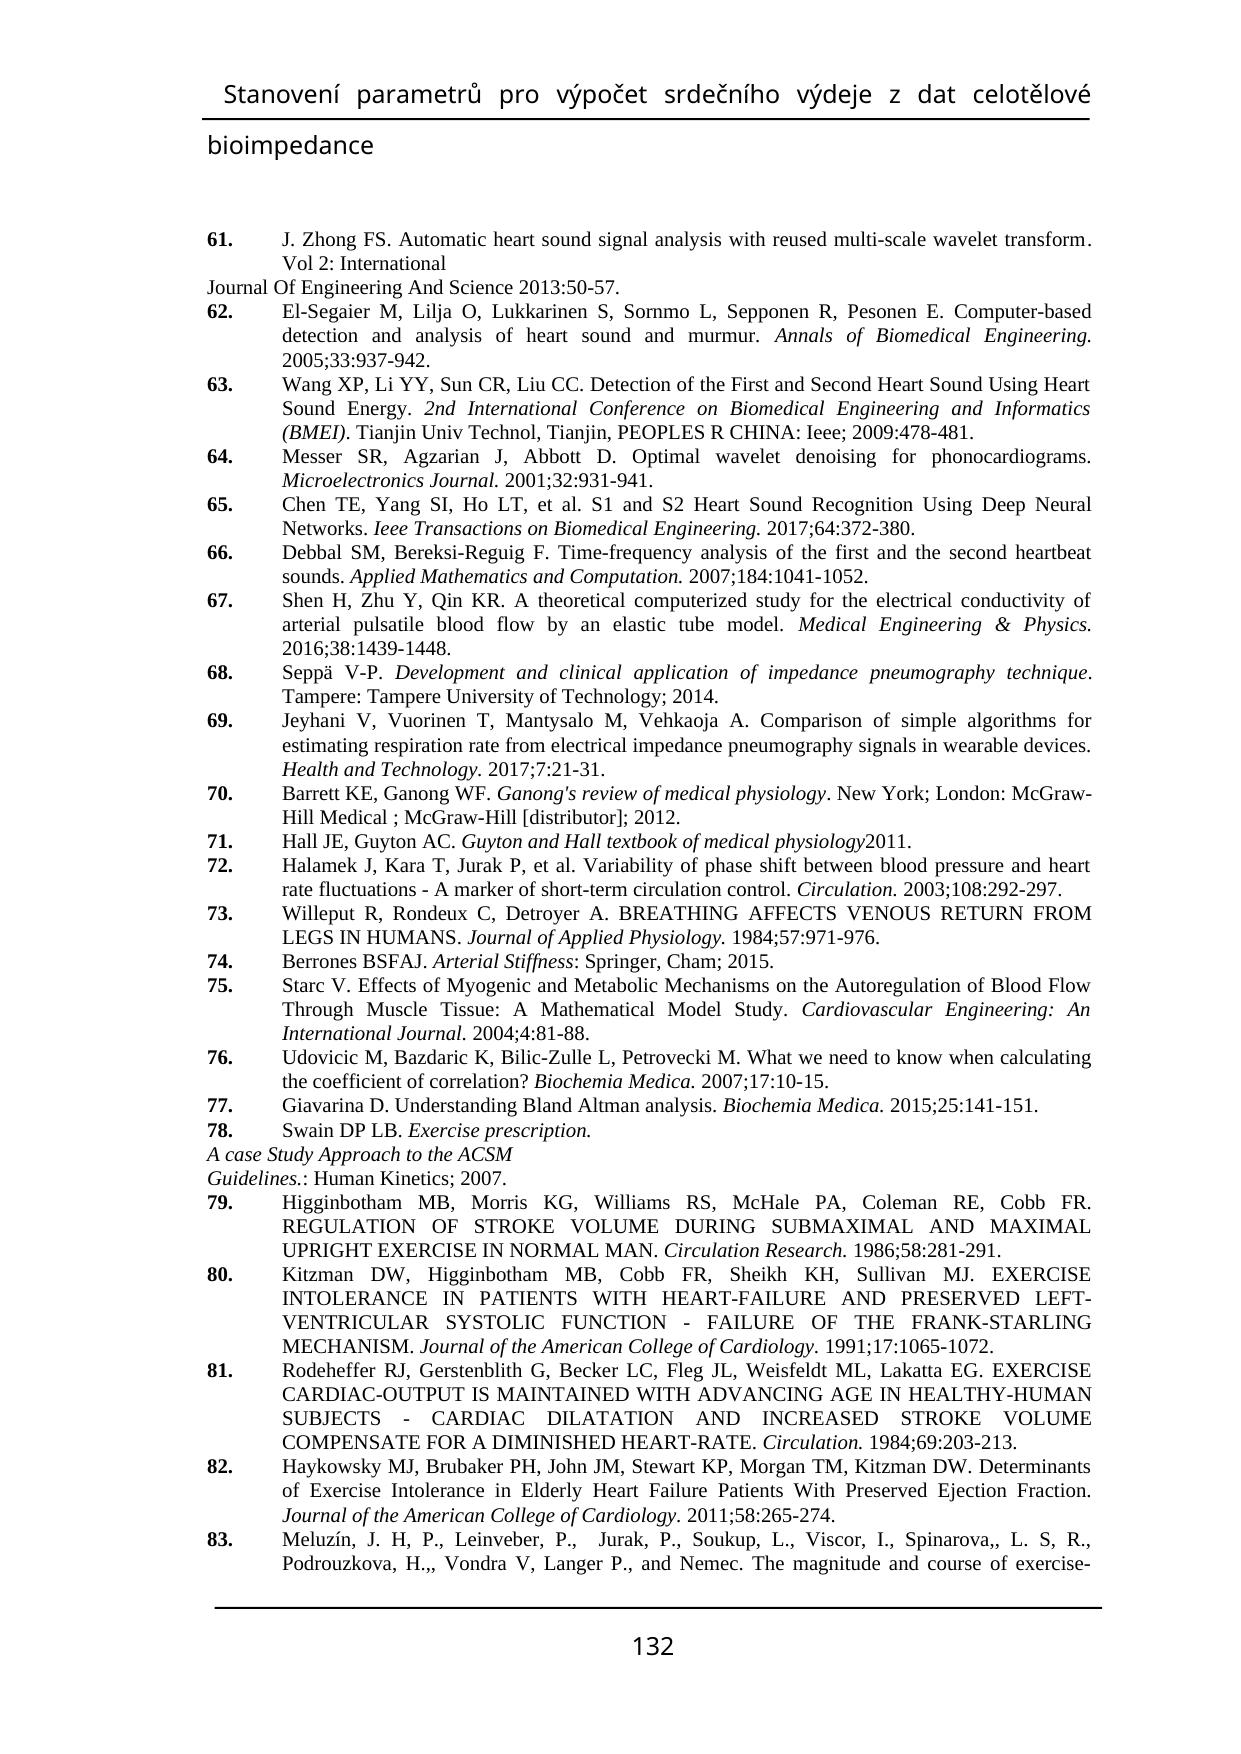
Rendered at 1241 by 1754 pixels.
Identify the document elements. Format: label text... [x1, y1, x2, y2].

text 65. Chen TE, Yang SI, Ho LT, et al. S1 and S2 Heart Sound Recognition Using Deep Neural Networks. Ieee Transactions on Biomedical Engineering. 2017;64:372-380. [207, 492, 1092, 540]
text 68. Seppä V-P. Development and clinical application of impedance pneumography technique. Tampere: Tampere University of Technology; 2014. [207, 660, 1092, 708]
text 72. Halamek J, Kara T, Jurak P, et al. Variability of phase shift between blood pressure and heart rate fluctuations - A marker of short-term circulation control. Circulation. 2003;108:292-297. [207, 853, 1092, 901]
text 71. Hall JE, Guyton AC. Guyton and Hall textbook of medical physiology2011. [207, 829, 1092, 853]
text 63. Wang XP, Li YY, Sun CR, Liu CC. Detection of the First and Second Heart Sound Using Heart Sound Energy. 2nd International Conference on Biomedical Engineering and Informatics (BMEI). Tianjin Univ Technol, Tianjin, PEOPLES R CHINA: Ieee; 2009:478-481. [207, 372, 1092, 444]
text 73. Willeput R, Rondeux C, Detroyer A. BREATHING AFFECTS VENOUS RETURN FROM LEGS IN HUMANS. Journal of Applied Physiology. 1984;57:971-976. [207, 901, 1092, 949]
text 80. Kitzman DW, Higginbotham MB, Cobb FR, Sheikh KH, Sullivan MJ. EXERCISE INTOLERANCE IN PATIENTS WITH HEART-FAILURE AND PRESERVED LEFT-VENTRICULAR SYSTOLIC FUNCTION - FAILURE OF THE FRANK-STARLING MECHANISM. Journal of the American College of Cardiology. 1991;17:1065-1072. [207, 1262, 1092, 1358]
text 69. Jeyhani V, Vuorinen T, Mantysalo M, Vehkaoja A. Comparison of simple algorithms for estimating respiration rate from electrical impedance pneumography signals in wearable devices. Health and Technology. 2017;7:21-31. [207, 708, 1092, 781]
text 64. Messer SR, Agzarian J, Abbott D. Optimal wavelet denoising for phonocardiograms. Microelectronics Journal. 2001;32:931-941. [207, 444, 1092, 492]
text 66. Debbal SM, Bereksi-Reguig F. Time-frequency analysis of the first and the second heartbeat sounds. Applied Mathematics and Computation. 2007;184:1041-1052. [207, 540, 1092, 588]
text A case Study Approach to the ACSM [207, 1142, 1092, 1166]
text Journal Of Engineering And Science 2013:50-57. [207, 275, 1092, 299]
text 74. Berrones BSFAJ. Arterial Stiffness: Springer, Cham; 2015. [207, 949, 1092, 973]
text 61. J. Zhong FS. Automatic heart sound signal analysis with reused multi-scale wavelet transform. Vol 2: International [207, 227, 1092, 275]
text 77. Giavarina D. Understanding Bland Altman analysis. Biochemia Medica. 2015;25:141-151. [207, 1093, 1092, 1117]
text 70. Barrett KE, Ganong WF. Ganong's review of medical physiology. New York; London: McGraw-Hill Medical ; McGraw-Hill [distributor]; 2012. [207, 781, 1092, 829]
text 75. Starc V. Effects of Myogenic and Metabolic Mechanisms on the Autoregulation of Blood Flow Through Muscle Tissue: A Mathematical Model Study. Cardiovascular Engineering: An International Journal. 2004;4:81-88. [207, 973, 1092, 1045]
text 81. Rodeheffer RJ, Gerstenblith G, Becker LC, Fleg JL, Weisfeldt ML, Lakatta EG. EXERCISE CARDIAC-OUTPUT IS MAINTAINED WITH ADVANCING AGE IN HEALTHY-HUMAN SUBJECTS - CARDIAC DILATATION AND INCREASED STROKE VOLUME COMPENSATE FOR A DIMINISHED HEART-RATE. Circulation. 1984;69:203-213. [207, 1358, 1092, 1454]
text 79. Higginbotham MB, Morris KG, Williams RS, McHale PA, Coleman RE, Cobb FR. REGULATION OF STROKE VOLUME DURING SUBMAXIMAL AND MAXIMAL UPRIGHT EXERCISE IN NORMAL MAN. Circulation Research. 1986;58:281-291. [207, 1190, 1092, 1262]
text Guidelines.: Human Kinetics; 2007. [207, 1166, 1092, 1190]
text 82. Haykowsky MJ, Brubaker PH, John JM, Stewart KP, Morgan TM, Kitzman DW. Determinants of Exercise Intolerance in Elderly Heart Failure Patients With Preserved Ejection Fraction. Journal of the American College of Cardiology. 2011;58:265-274. [207, 1454, 1092, 1527]
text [207, 1527, 1092, 1575]
text 76. Udovicic M, Bazdaric K, Bilic-Zulle L, Petrovecki M. What we need to know when calculating the coefficient of correlation? Biochemia Medica. 2007;17:10-15. [207, 1045, 1092, 1093]
text 78. Swain DP LB. Exercise prescription. [207, 1117, 1092, 1142]
text 62. El-Segaier M, Lilja O, Lukkarinen S, Sornmo L, Sepponen R, Pesonen E. Computer-based detection and analysis of heart sound and murmur. Annals of Biomedical Engineering. 2005;33:937-942. [207, 299, 1092, 372]
text 67. Shen H, Zhu Y, Qin KR. A theoretical computerized study for the electrical conductivity of arterial pulsatile blood flow by an elastic tube model. Medical Engineering & Physics. 2016;38:1439-1448. [207, 588, 1092, 660]
